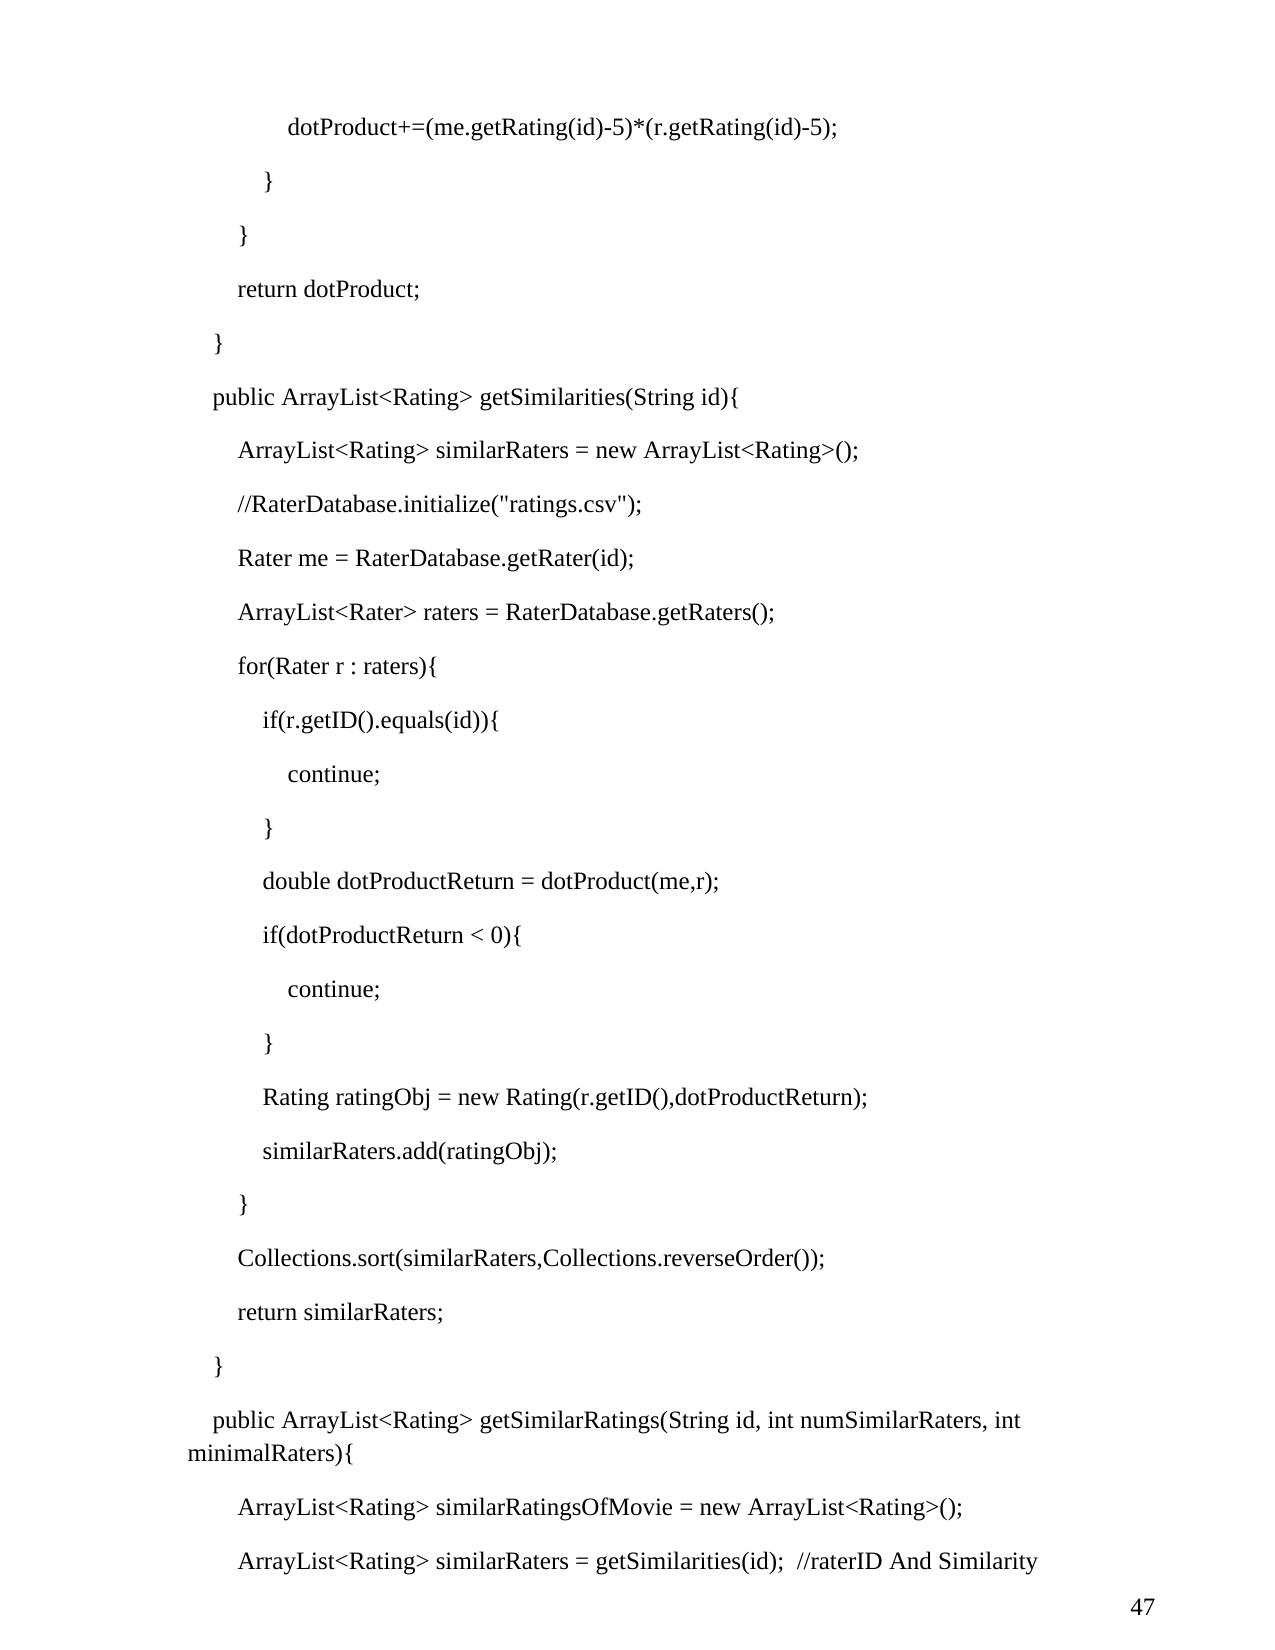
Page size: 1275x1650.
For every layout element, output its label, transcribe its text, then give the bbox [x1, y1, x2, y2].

text } [187, 813, 1155, 841]
text return dotProduct; [187, 274, 1155, 303]
text ArrayList<Rating> similarRaters = getSimilarities(id); //raterID And Similarity [187, 1546, 1155, 1574]
text public ArrayList<Rating> getSimilarities(String id){ [187, 382, 1155, 411]
text return similarRaters; [187, 1297, 1155, 1326]
text Collections.sort(similarRaters,Collections.reverseOrder()); [187, 1243, 1155, 1272]
text } [187, 1351, 1155, 1380]
text if(r.getID().equals(id)){ [187, 705, 1155, 734]
text double dotProductReturn = dotProduct(me,r); [187, 866, 1155, 895]
text Rater me = RaterDatabase.getRater(id); [187, 543, 1155, 572]
text public ArrayList<Rating> getSimilarRatings(String id, int numSimilarRaters, int minimalRaters){ [187, 1405, 1155, 1467]
text if(dotProductReturn < 0){ [187, 920, 1155, 949]
text continue; [187, 759, 1155, 787]
text } [187, 1189, 1155, 1218]
text //RaterDatabase.initialize("ratings.csv"); [187, 489, 1155, 518]
text for(Rater r : raters){ [187, 651, 1155, 680]
text ArrayList<Rating> similarRaters = new ArrayList<Rating>(); [187, 436, 1155, 464]
text } [187, 1028, 1155, 1057]
text ArrayList<Rater> raters = RaterDatabase.getRaters(); [187, 597, 1155, 626]
text continue; [187, 974, 1155, 1003]
text dotProduct+=(me.getRating(id)-5)*(r.getRating(id)-5); [187, 112, 1155, 141]
text } [187, 328, 1155, 357]
text Rating ratingObj = new Rating(r.getID(),dotProductReturn); [187, 1082, 1155, 1111]
text } [187, 166, 1155, 195]
text } [187, 220, 1155, 249]
text ArrayList<Rating> similarRatingsOfMovie = new ArrayList<Rating>(); [187, 1492, 1155, 1521]
text similarRaters.add(ratingObj); [187, 1136, 1155, 1164]
